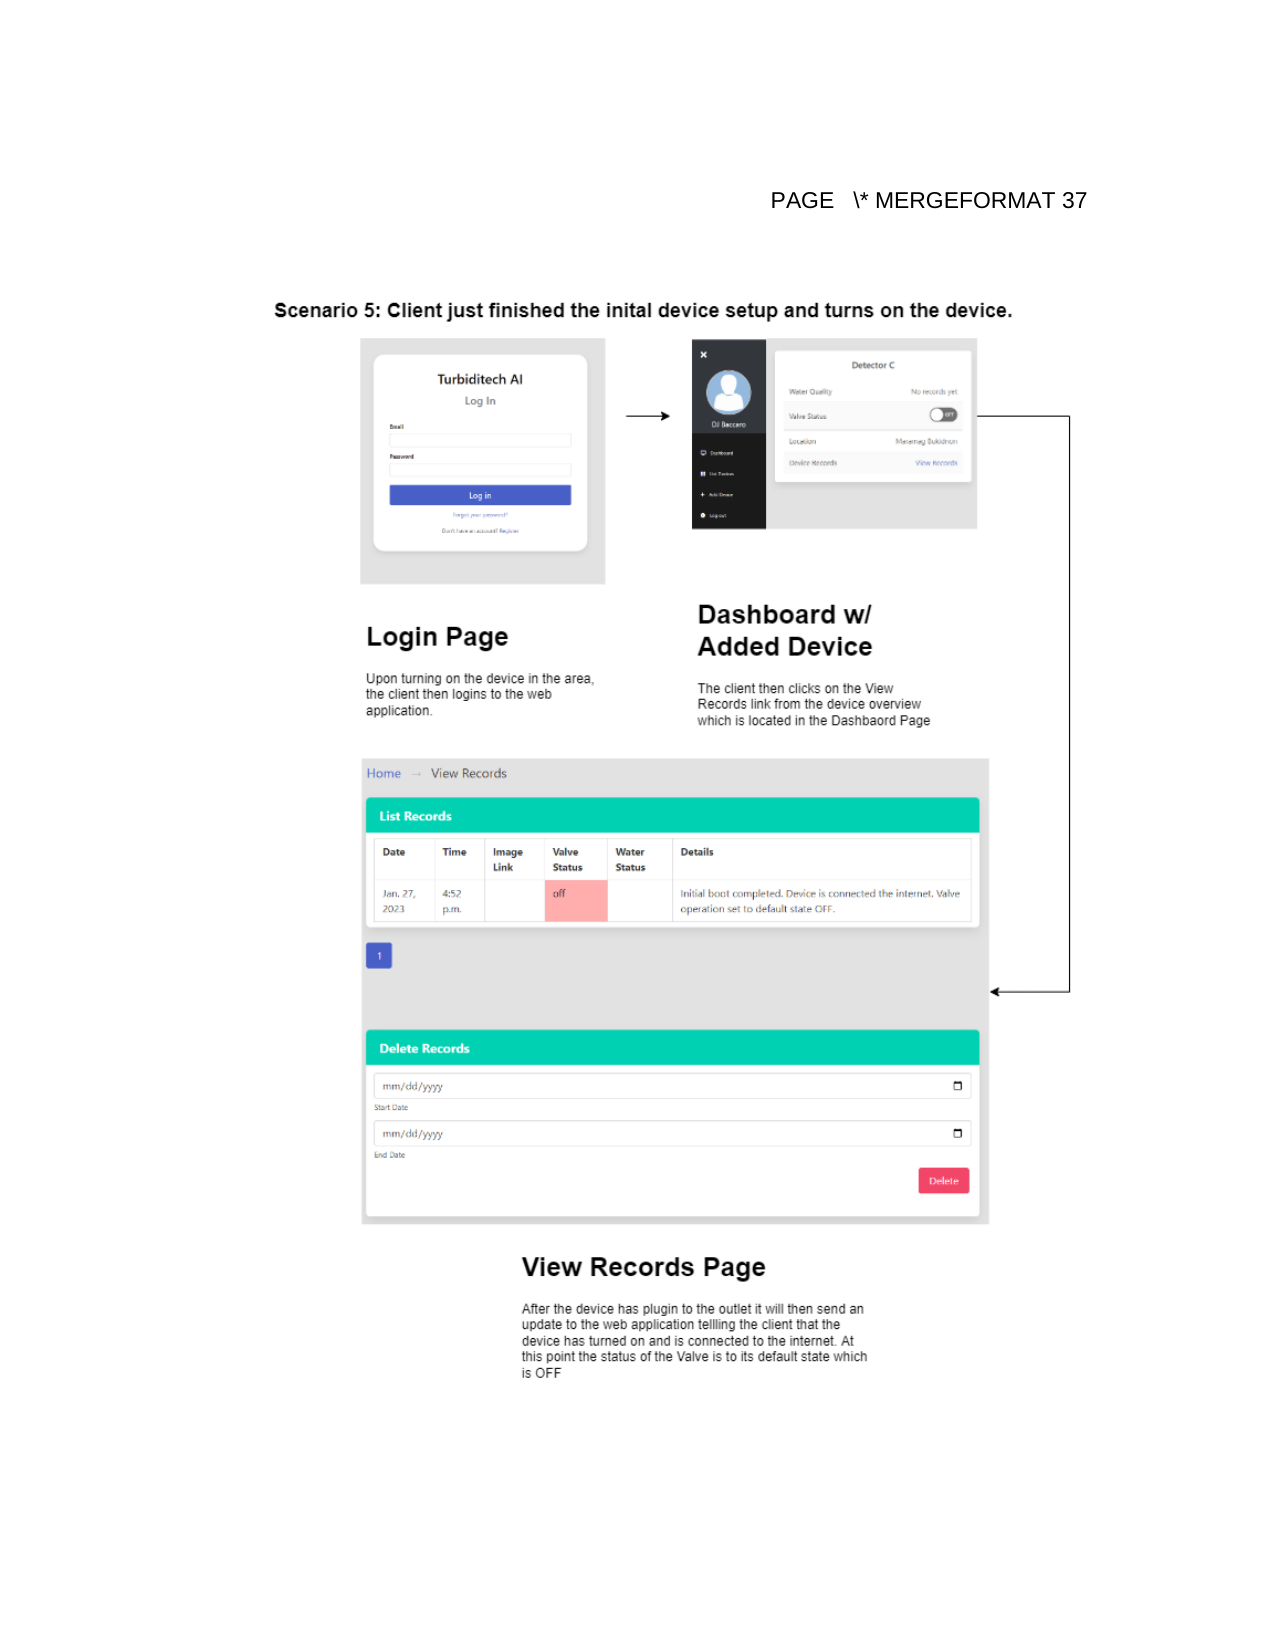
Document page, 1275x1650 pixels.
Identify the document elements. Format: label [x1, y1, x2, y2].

picture [262, 295, 1079, 1390]
